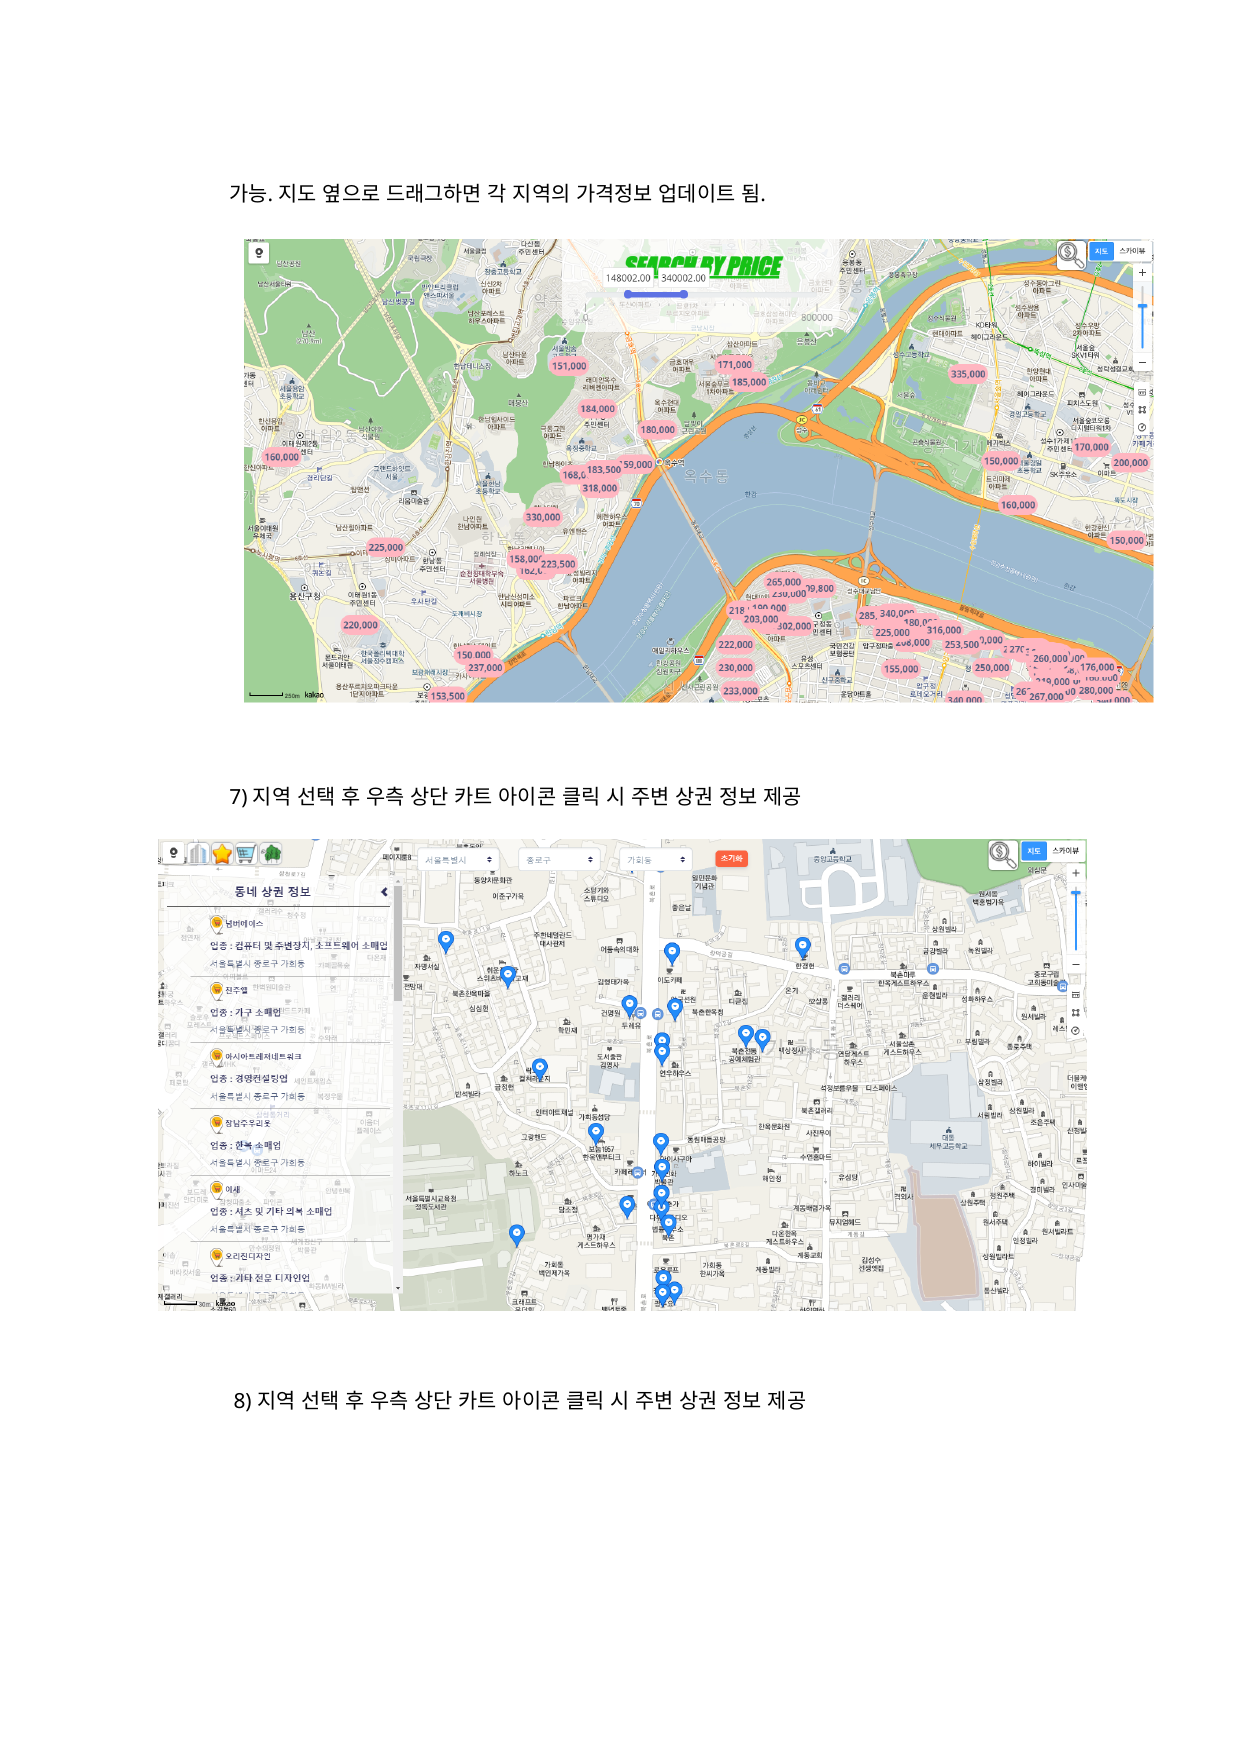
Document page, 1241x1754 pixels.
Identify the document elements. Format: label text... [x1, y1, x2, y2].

list 8) 지역 선택 후 우측 상단 카트 아이콘 클릭 시 주변 상권 정보 제공 [229, 1384, 1090, 1414]
picture [229, 226, 1170, 714]
picture [150, 829, 1091, 1318]
list 7) 지역 선택 후 우측 상단 카트 아이콘 클릭 시 주변 상권 정보 제공 [229, 780, 1090, 810]
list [229, 177, 1090, 207]
